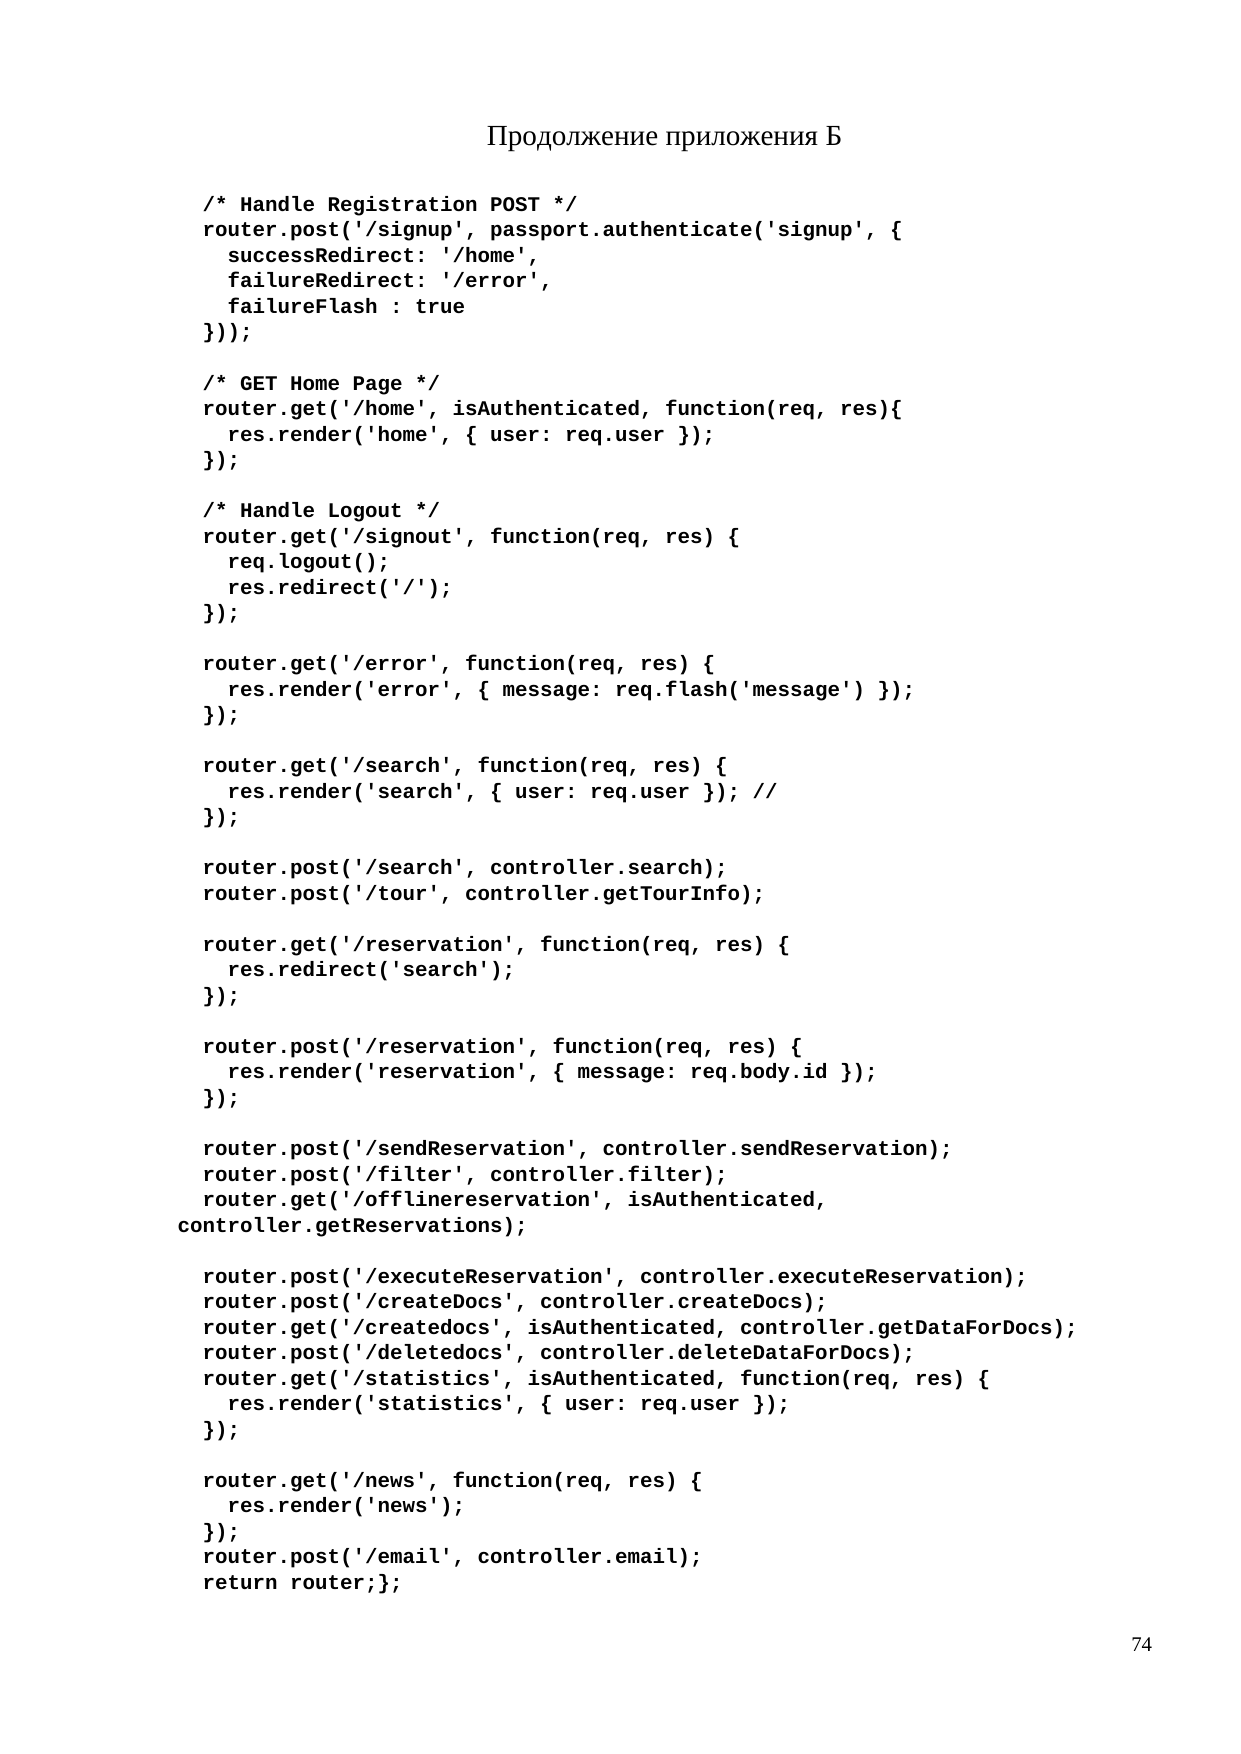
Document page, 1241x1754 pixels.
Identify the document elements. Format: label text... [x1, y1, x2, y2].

text }); [177, 985, 1152, 1009]
text }); [177, 1521, 1152, 1544]
text router.post('/createDocs', controller.createDocs); [177, 1291, 1152, 1315]
text res.redirect('search'); [177, 959, 1152, 983]
text res.render('statistics', { user: req.user }); [177, 1393, 1152, 1417]
text successRedirect: '/home', [177, 245, 1152, 268]
text res.render('home', { user: req.user }); [177, 423, 1152, 447]
text res.render('search', { user: req.user }); // [177, 781, 1152, 804]
text router.post('/filter', controller.filter); [177, 1164, 1152, 1187]
text router.post('/reservation', function(req, res) { [177, 1036, 1152, 1060]
text req.logout(); [177, 551, 1152, 575]
text router.get('/reservation', function(req, res) { [177, 934, 1152, 958]
text /* Handle Logout */ [177, 500, 1152, 524]
text /* Handle Registration POST */ [177, 194, 1152, 217]
text router.post('/executeReservation', controller.executeReservation); [177, 1266, 1152, 1289]
text res.redirect('/'); [177, 577, 1152, 600]
text res.render('reservation', { message: req.body.id }); [177, 1062, 1152, 1085]
text res.render('news'); [177, 1495, 1152, 1519]
text }); [177, 806, 1152, 830]
text }); [177, 1087, 1152, 1111]
text Продолжение приложения Б [177, 118, 1152, 152]
text failureRedirect: '/error', [177, 270, 1152, 294]
text }); [177, 1419, 1152, 1442]
text router.get('/createdocs', isAuthenticated, controller.getDataForDocs); [177, 1317, 1152, 1340]
text }); [177, 449, 1152, 473]
text router.get('/error', function(req, res) { [177, 653, 1152, 677]
text router.post('/signup', passport.authenticate('signup', { [177, 219, 1152, 243]
text router.post('/sendReservation', controller.sendReservation); [177, 1138, 1152, 1162]
text router.get('/search', function(req, res) { [177, 755, 1152, 779]
text router.get('/offlinereservation', isAuthenticated, controller.getReservations); [177, 1189, 1152, 1238]
text return router;}; [177, 1572, 1152, 1596]
text router.post('/deletedocs', controller.deleteDataForDocs); [177, 1342, 1152, 1366]
text })); [177, 321, 1152, 345]
text router.post('/tour', controller.getTourInfo); [177, 883, 1152, 907]
text router.get('/statistics', isAuthenticated, function(req, res) { [177, 1368, 1152, 1391]
text /* GET Home Page */ [177, 372, 1152, 396]
text res.render('error', { message: req.flash('message') }); [177, 679, 1152, 702]
text router.get('/news', function(req, res) { [177, 1470, 1152, 1493]
text router.post('/search', controller.search); [177, 857, 1152, 881]
text router.get('/home', isAuthenticated, function(req, res){ [177, 398, 1152, 422]
text failureFlash : true [177, 296, 1152, 319]
text }); [177, 602, 1152, 626]
text router.post('/email', controller.email); [177, 1546, 1152, 1570]
text router.get('/signout', function(req, res) { [177, 526, 1152, 549]
text }); [177, 704, 1152, 728]
